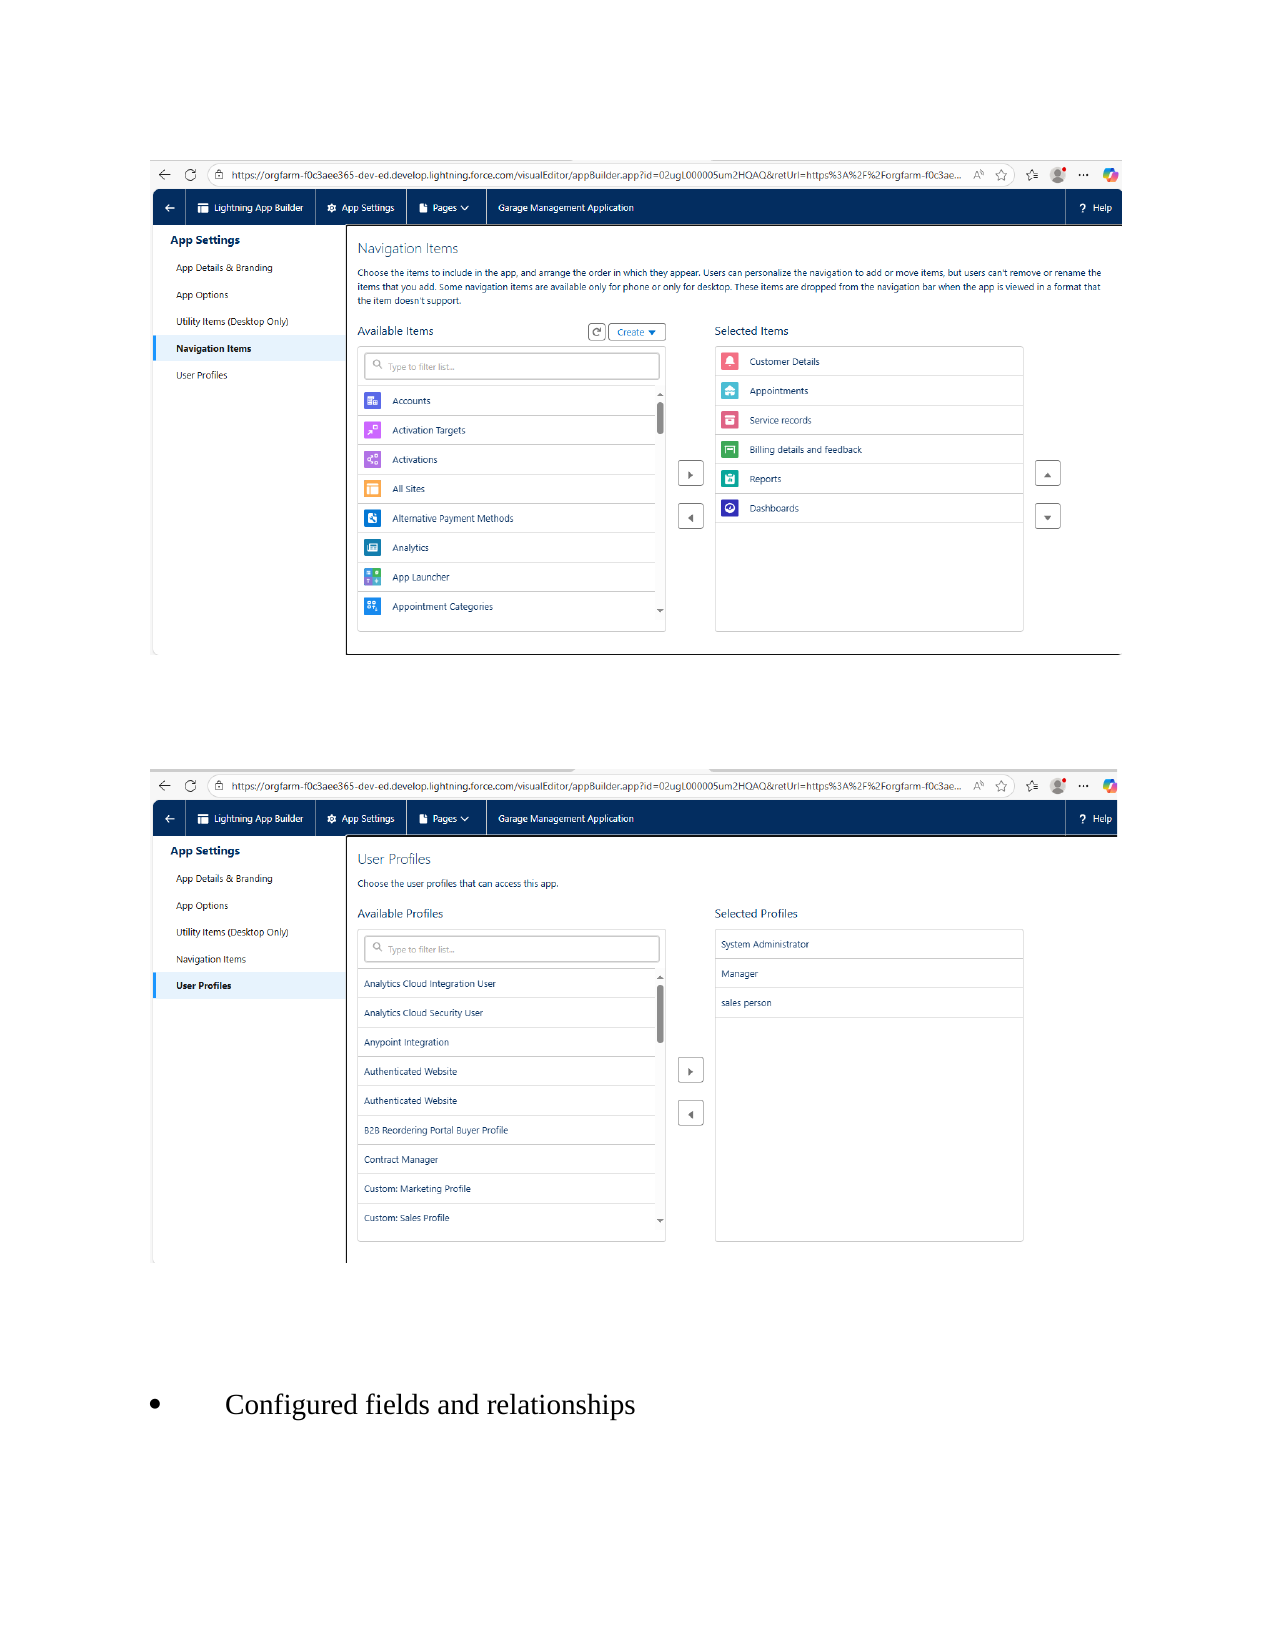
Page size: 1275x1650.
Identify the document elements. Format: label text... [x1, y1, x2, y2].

picture [150, 769, 1118, 1263]
list Configured fields and relationships [150, 1387, 1125, 1421]
picture [150, 160, 1122, 655]
